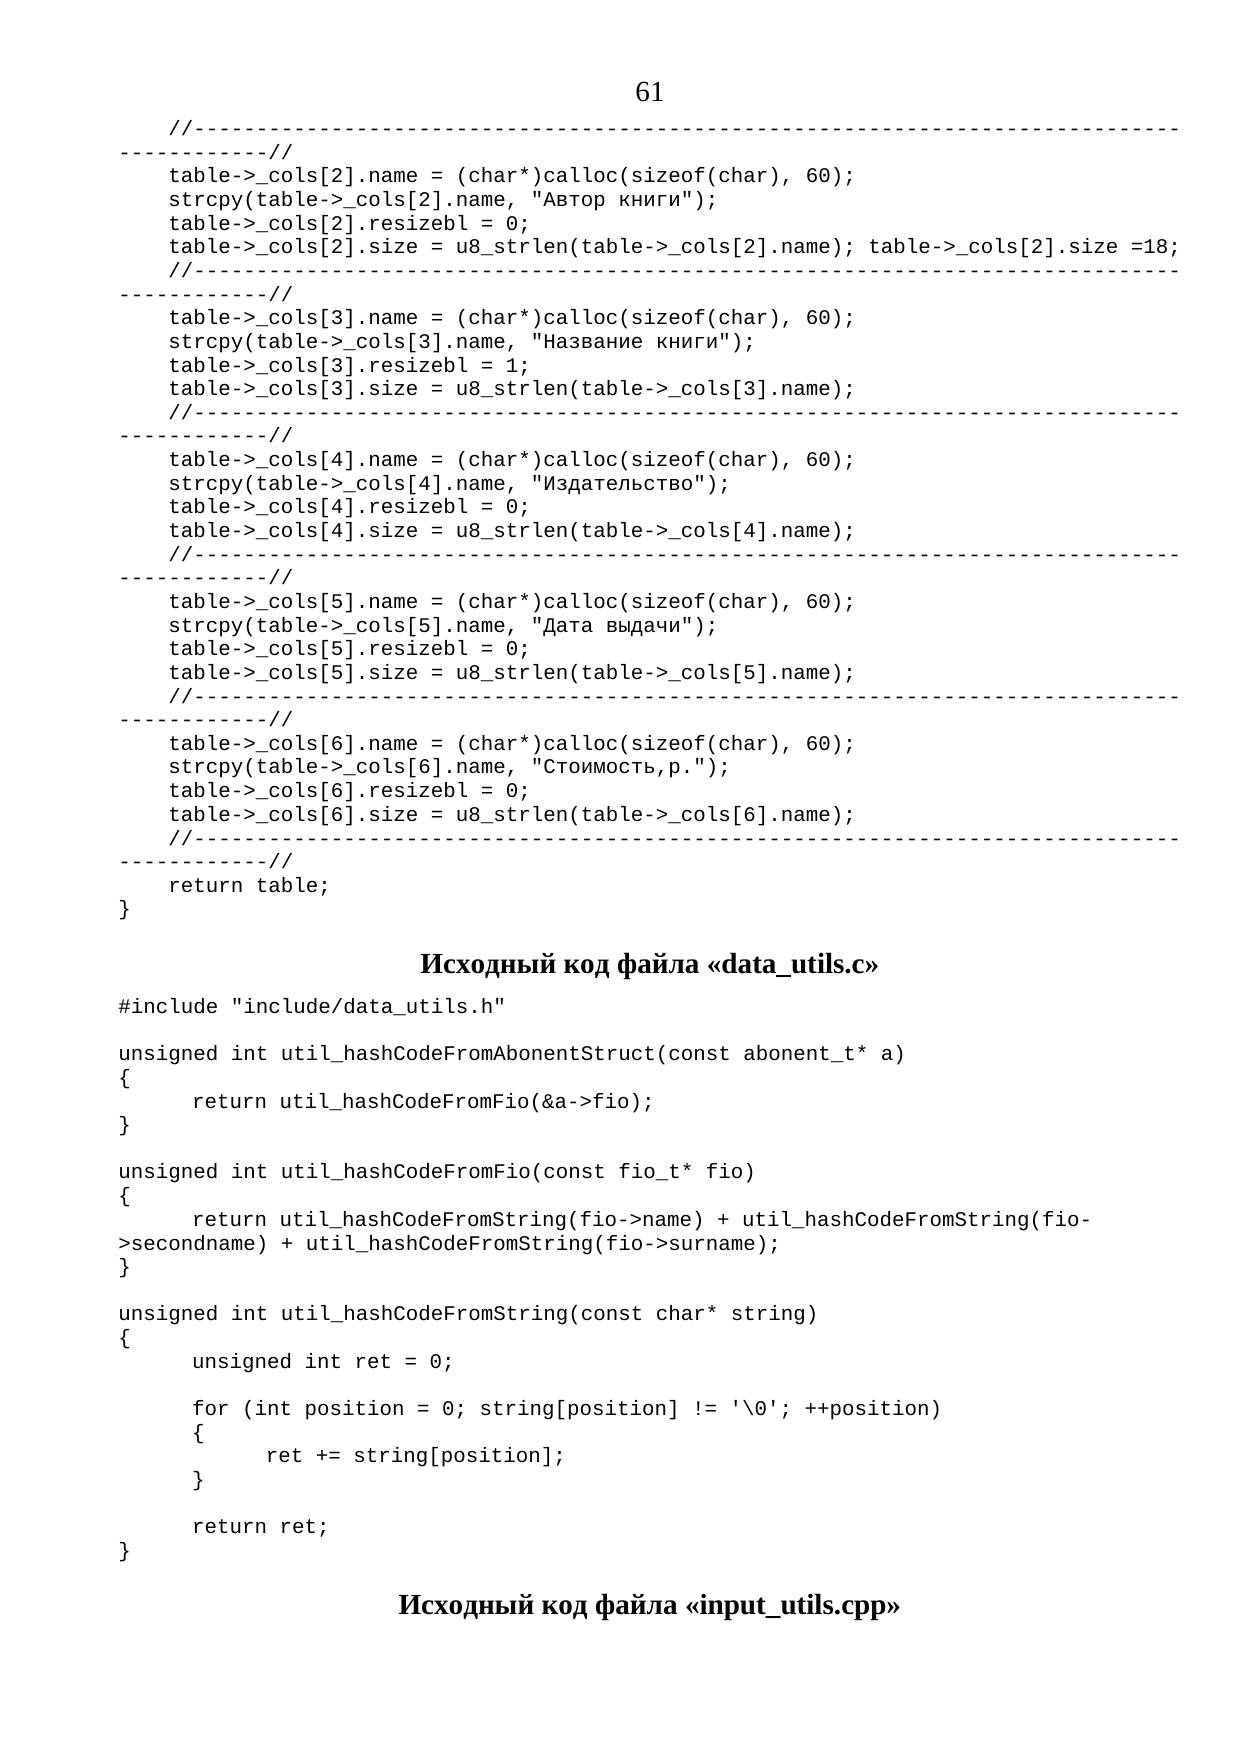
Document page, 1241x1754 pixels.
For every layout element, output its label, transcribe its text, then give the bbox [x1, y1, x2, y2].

text } [118, 898, 1181, 922]
text table->_cols[5].name = (char*)calloc(sizeof(char), 60); [118, 591, 1181, 615]
text ret += string[position]; [118, 1445, 1181, 1469]
text unsigned int ret = 0; [118, 1351, 1181, 1374]
text table->_cols[2].resizebl = 0; [118, 213, 1181, 236]
text table->_cols[6].resizebl = 0; [118, 780, 1181, 804]
text } [118, 1540, 1181, 1563]
text strcpy(table->_cols[6].name, "Стоимость,р."); [118, 757, 1181, 780]
text Исходный код файла «input_utils.cpp» [118, 1587, 1181, 1621]
text unsigned int util_hashCodeFromFio(const fio_t* fio) [118, 1162, 1181, 1185]
text table->_cols[4].size = u8_strlen(table->_cols[4].name); [118, 520, 1181, 544]
text unsigned int util_hashCodeFromAbonentStruct(const abonent_t* a) [118, 1043, 1181, 1067]
text { [118, 1327, 1181, 1351]
text //-------------------------------------------------------------------------------------------// [118, 686, 1181, 733]
text strcpy(table->_cols[2].name, "Автор книги"); [118, 189, 1181, 213]
text table->_cols[2].name = (char*)calloc(sizeof(char), 60); [118, 165, 1181, 189]
text { [118, 1422, 1181, 1445]
text //-------------------------------------------------------------------------------------------// [118, 402, 1181, 449]
text table->_cols[4].name = (char*)calloc(sizeof(char), 60); [118, 449, 1181, 473]
text { [118, 1067, 1181, 1091]
text #include "include/data_utils.h" [118, 996, 1181, 1020]
text //-------------------------------------------------------------------------------------------// [118, 827, 1181, 875]
text table->_cols[6].size = u8_strlen(table->_cols[6].name); [118, 804, 1181, 827]
text return util_hashCodeFromFio(&a->fio); [118, 1091, 1181, 1114]
text table->_cols[4].resizebl = 0; [118, 496, 1181, 520]
text table->_cols[6].name = (char*)calloc(sizeof(char), 60); [118, 733, 1181, 757]
text table->_cols[5].size = u8_strlen(table->_cols[5].name); [118, 662, 1181, 686]
text return table; [118, 875, 1181, 898]
text { [118, 1185, 1181, 1209]
text table->_cols[2].size = u8_strlen(table->_cols[2].name); table->_cols[2].size =18; [118, 236, 1181, 260]
text } [118, 1256, 1181, 1280]
text //-------------------------------------------------------------------------------------------// [118, 544, 1181, 591]
text strcpy(table->_cols[3].name, "Название книги"); [118, 331, 1181, 354]
text Исходный код файла «data_utils.c» [118, 946, 1181, 979]
text table->_cols[3].name = (char*)calloc(sizeof(char), 60); [118, 307, 1181, 331]
text //-------------------------------------------------------------------------------------------// [118, 260, 1181, 307]
text unsigned int util_hashCodeFromString(const char* string) [118, 1303, 1181, 1327]
text table->_cols[3].size = u8_strlen(table->_cols[3].name); [118, 378, 1181, 402]
text strcpy(table->_cols[5].name, "Дата выдачи"); [118, 615, 1181, 638]
text strcpy(table->_cols[4].name, "Издательство"); [118, 473, 1181, 496]
text for (int position = 0; string[position] != '\0'; ++position) [118, 1398, 1181, 1422]
text return util_hashCodeFromString(fio->name) + util_hashCodeFromString(fio->secondname) + util_hashCodeFromString(fio->surname); [118, 1209, 1181, 1256]
text //-------------------------------------------------------------------------------------------// [118, 118, 1181, 165]
text return ret; [118, 1516, 1181, 1540]
text } [118, 1114, 1181, 1138]
text table->_cols[3].resizebl = 1; [118, 354, 1181, 378]
text table->_cols[5].resizebl = 0; [118, 638, 1181, 662]
text } [118, 1469, 1181, 1493]
